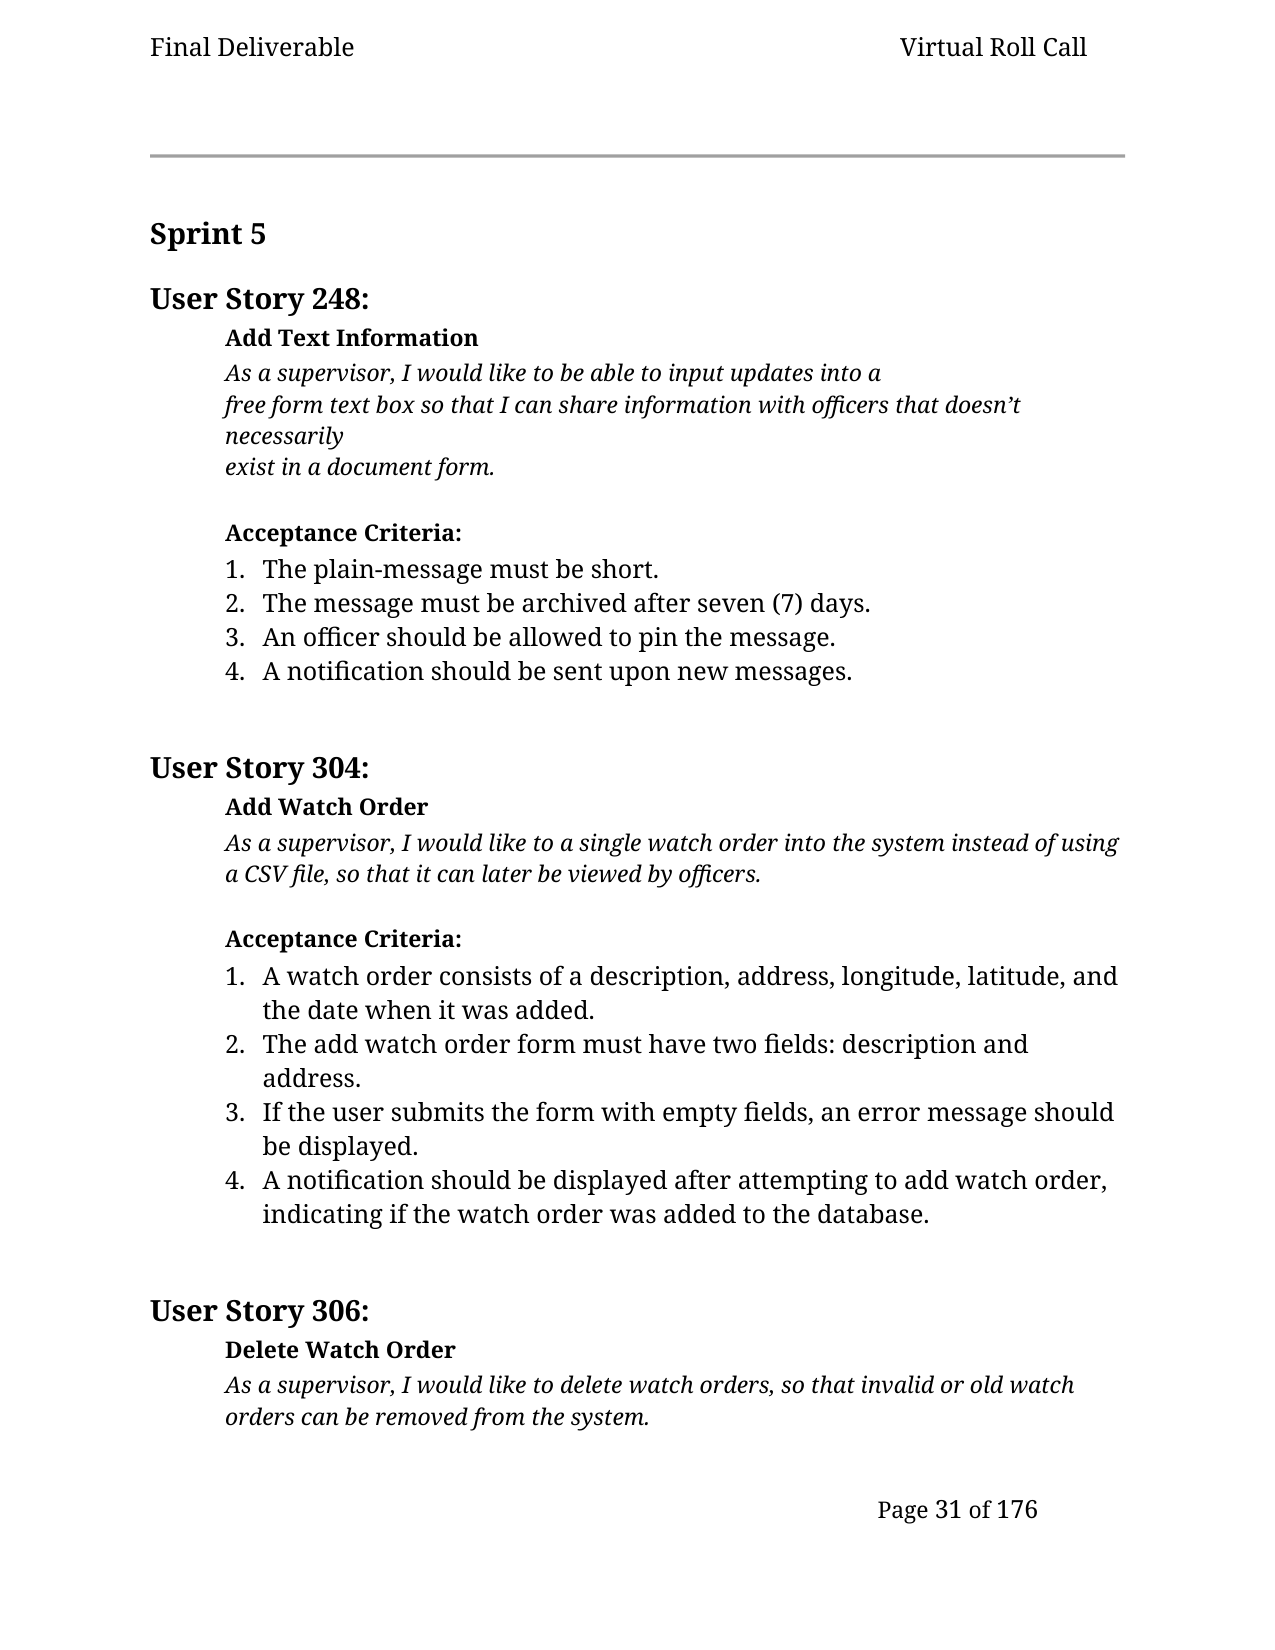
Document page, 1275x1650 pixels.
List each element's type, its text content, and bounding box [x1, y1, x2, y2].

subtitle User Story 306: [150, 1290, 1125, 1330]
subtitle Acceptance Criteria: [225, 516, 1125, 548]
subtitle User Story 248: [150, 278, 1125, 318]
list The add watch order form must have two fields: description and address. [225, 1027, 1125, 1095]
subtitle Sprint 5 [150, 213, 1125, 253]
text As a supervisor, I would like to be able to input updates into a free form text box so that I can share information with officers that doesn’t necessarily exist in a document form. [225, 357, 1125, 482]
list The plain-message must be short. [225, 552, 1125, 586]
list A notification should be displayed after attempting to add watch order, indicating if the watch order was added to the database. [225, 1163, 1125, 1231]
subtitle Add Text Information [225, 322, 1125, 353]
list A watch order consists of a description, address, longitude, latitude, and the date when it was added. [225, 958, 1125, 1027]
text As a supervisor, I would like to delete watch orders, so that invalid or old watch orders can be removed from the system. [225, 1369, 1125, 1432]
list A notification should be sent upon new messages. [225, 654, 1125, 688]
list An officer should be allowed to pin the message. [225, 620, 1125, 654]
subtitle Delete Watch Order [225, 1334, 1125, 1365]
subtitle Acceptance Criteria: [225, 923, 1125, 954]
list The message must be archived after seven (7) days. [225, 586, 1125, 620]
subtitle Add Watch Order [225, 791, 1125, 822]
text As a supervisor, I would like to a single watch order into the system instead of using a CSV file, so that it can later be viewed by officers. [225, 826, 1125, 889]
list If the user submits the form with empty fields, an error message should be displayed. [225, 1095, 1125, 1163]
subtitle User Story 304: [150, 747, 1125, 787]
